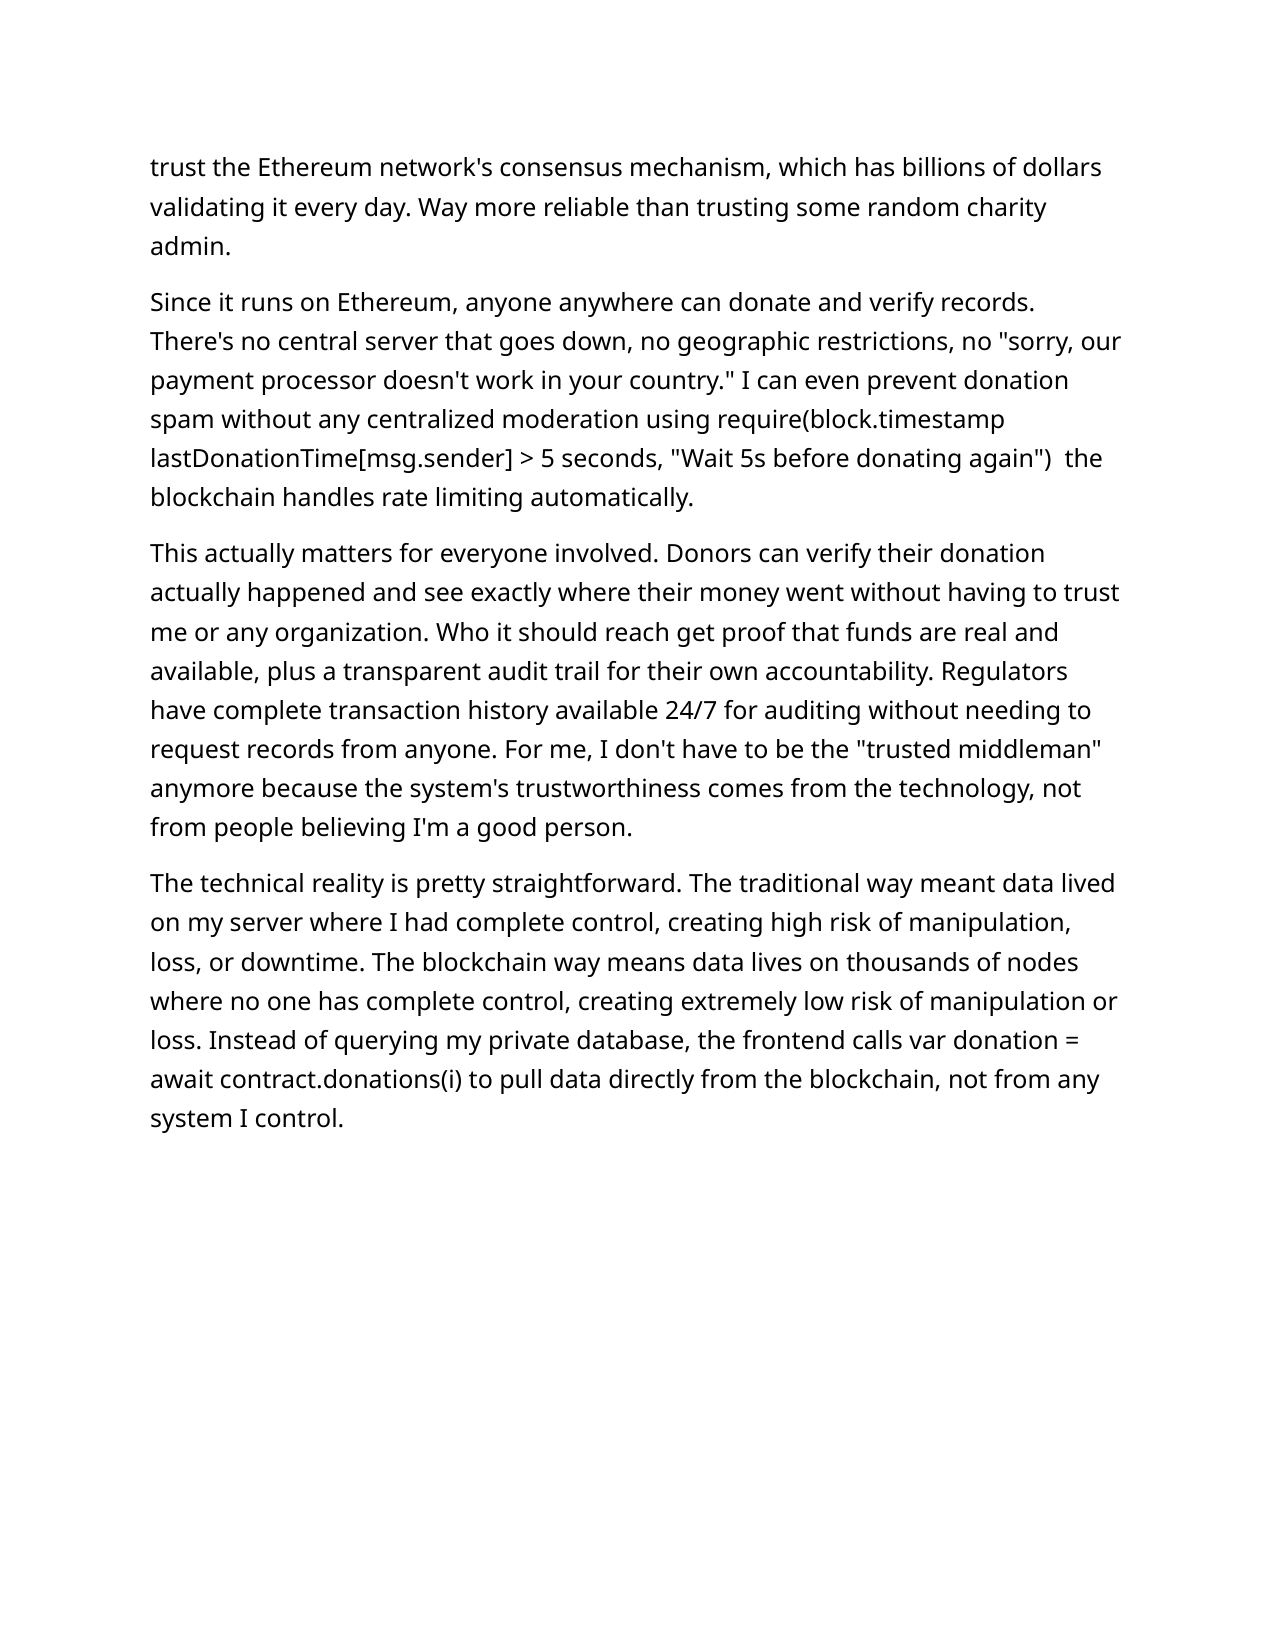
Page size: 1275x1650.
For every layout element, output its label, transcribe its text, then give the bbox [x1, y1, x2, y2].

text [150, 150, 1125, 262]
text Since it runs on Ethereum, anyone anywhere can donate and verify records. There's no central server that goes down, no geographic restrictions, no "sorry, our payment processor doesn't work in your country." I can even prevent donation spam without any centralized moderation using require(block.timestamp lastDonationTime[msg.sender] > 5 seconds, "Wait 5s before donating again") the blockchain handles rate limiting automatically. [150, 284, 1125, 514]
text The technical reality is pretty straightforward. The traditional way meant data lived on my server where I had complete control, creating high risk of manipulation, loss, or downtime. The blockchain way means data lives on thousands of nodes where no one has complete control, creating extremely low risk of manipulation or loss. Instead of querying my private database, the frontend calls var donation = await contract.donations(i) to pull data directly from the blockchain, not from any system I control. [150, 866, 1125, 1135]
text This actually matters for everyone involved. Donors can verify their donation actually happened and see exactly where their money went without having to trust me or any organization. Who it should reach get proof that funds are real and available, plus a transparent audit trail for their own accountability. Regulators have complete transaction history available 24/7 for auditing without needing to request records from anyone. For me, I don't have to be the "trusted middleman" anymore because the system's trustworthiness comes from the technology, not from people believing I'm a good person. [150, 536, 1125, 844]
